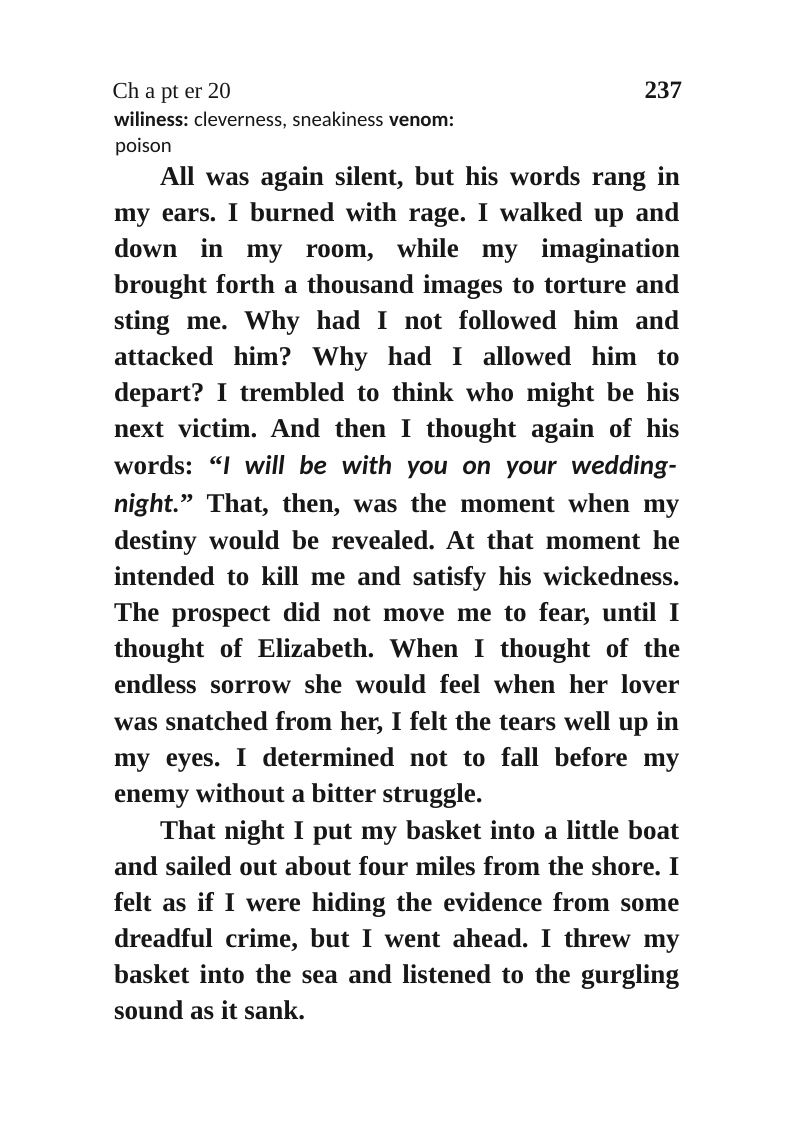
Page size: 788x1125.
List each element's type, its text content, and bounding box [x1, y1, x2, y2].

text All was again silent, but his words rang in my ears. I burned with rage. I walked up and down in my room, while my imagination brought forth a thousand images to torture and sting me. Why had I not followed him and attacked him? Why had I allowed him to depart? I trembled to think who might be his next victim. And then I thought again of his words: “I will be with you on your wedding-night.” That, then, was the moment when my destiny would be revealed. At that moment he intended to kill me and satisfy his wickedness. The prospect did not move me to fear, until I thought of Elizabeth. When I thought of the endless sorrow she would feel when her lover was snatched from her, I felt the tears well up in my eyes. I determined not to fall before my enemy without a bitter struggle. [114, 160, 680, 808]
text That night I put my basket into a little boat and sailed out about four miles from the shore. I felt as if I were hiding the evidence from some dreadful crime, but I went ahead. I threw my basket into the sea and listened to the gurgling sound as it sank. [114, 814, 680, 1025]
text wiliness: cleverness, sneakiness venom: poison [114, 106, 454, 158]
